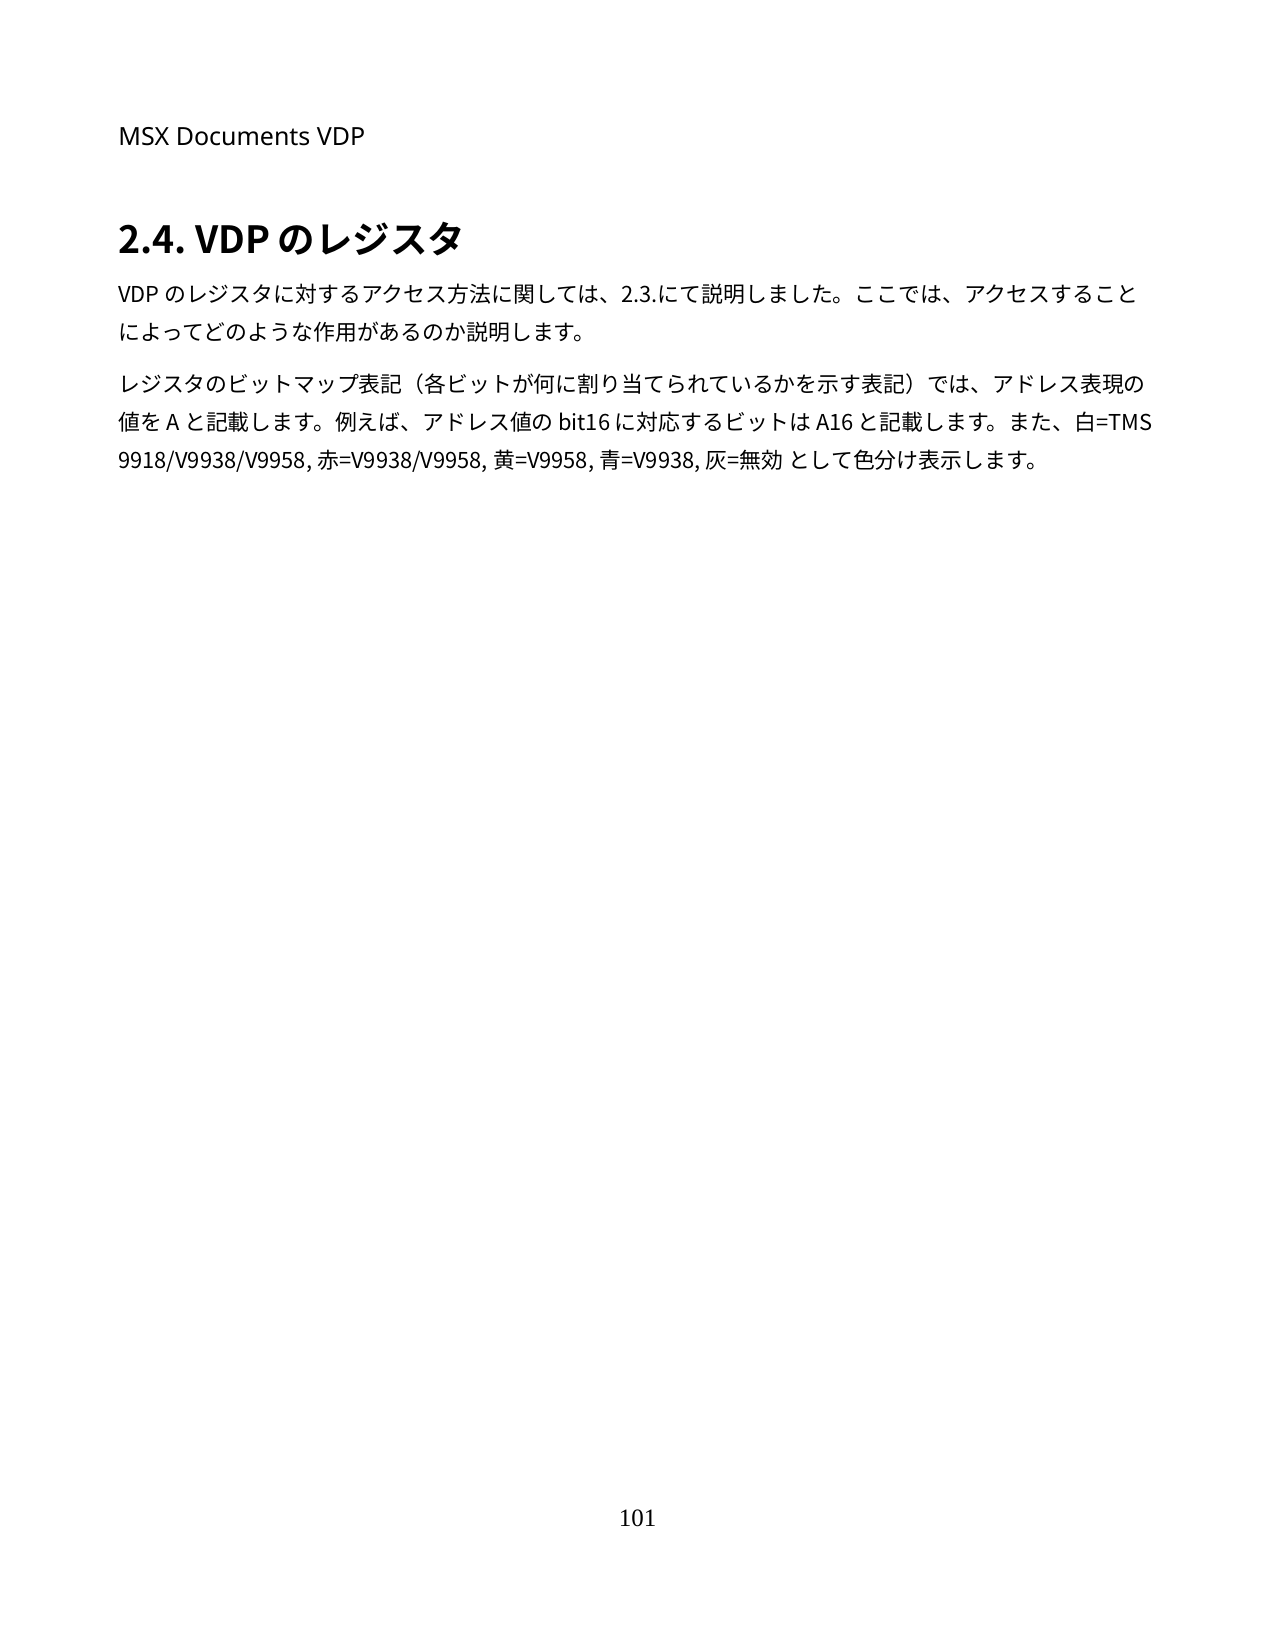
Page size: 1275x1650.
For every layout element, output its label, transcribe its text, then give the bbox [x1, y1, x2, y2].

text レジスタのビットマップ表記（各ビットが何に割り当てられているかを示す表記）では、アドレス表現の値をAと記載します。例えば、アドレス値のbit16に対応するビットはA16と記載します。また、白=TMS9918/V9938/V9958, 赤=V9938/V9958, 黄=V9958, 青=V9938, 灰=無効 として色分け表示します。 [118, 367, 1157, 474]
subtitle 2.4. VDPのレジスタ [118, 210, 1157, 264]
text VDPのレジスタに対するアクセス方法に関しては、2.3.にて説明しました。ここでは、アクセスすることによってどのような作用があるのか説明します。 [118, 277, 1157, 346]
